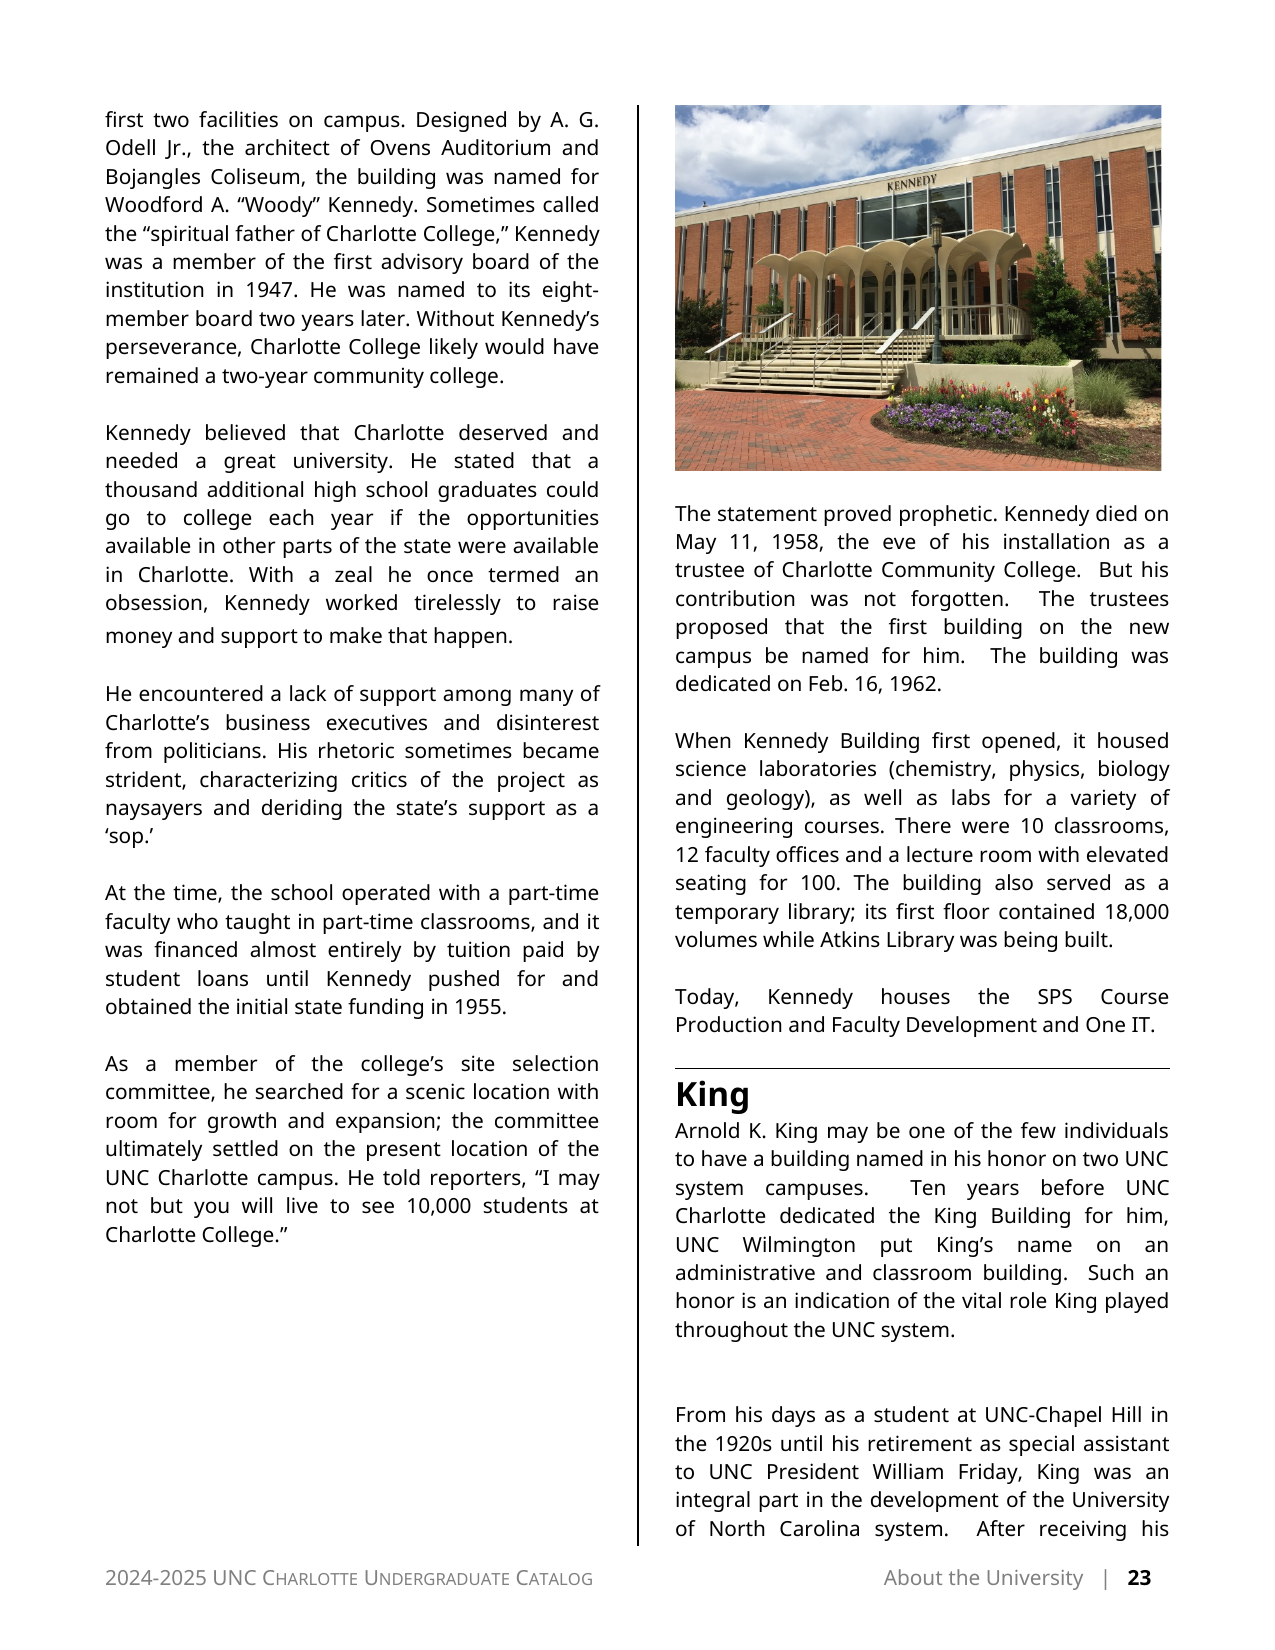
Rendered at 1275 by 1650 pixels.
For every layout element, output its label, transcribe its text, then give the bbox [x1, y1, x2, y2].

text At the time, the school operated with a part-time faculty who taught in part-time classrooms, and it was financed almost entirely by tuition paid by student loans until Kennedy pushed for and obtained the initial state funding in 1955. [105, 878, 600, 1021]
text The statement proved prophetic. Kennedy died on May 11, 1958, the eve of his installation as a trustee of Charlotte Community College. But his contribution was not forgotten. The trustees proposed that the first building on the new campus be named for him. The building was dedicated on Feb. 16, 1962. [675, 499, 1170, 698]
text He encountered a lack of support among many of Charlotte’s business executives and disinterest from politicians. His rhetoric sometimes became strident, characterizing critics of the project as naysayers and deriding the state’s support as a ‘sop.’ [105, 679, 600, 850]
text Arnold K. King may be one of the few individuals to have a building named in his honor on two UNC system campuses. Ten years before UNC Charlotte dedicated the King Building for him, UNC Wilmington put King’s name on an administrative and classroom building. Such an honor is an indication of the vital role King played throughout the UNC system. [675, 1116, 1170, 1343]
picture [675, 105, 1162, 471]
text Kennedy believed that Charlotte deserved and needed a great university. He stated that a thousand additional high school graduates could go to college each year if the opportunities available in other parts of the state were available in Charlotte. With a zeal he once termed an obsession, Kennedy worked tirelessly to raise money and support to make that happen. [105, 418, 600, 651]
text King [675, 1069, 1170, 1116]
text When Kennedy Building first opened, it housed science laboratories (chemistry, physics, biology and geology), as well as labs for a variety of engineering courses. There were 10 classrooms, 12 faculty offices and a lecture room with elevated seating for 100. The building also served as a temporary library; its first floor contained 18,000 volumes while Atkins Library was being built. [675, 726, 1170, 954]
text Today, Kennedy houses the SPS Course Production and Faculty Development and One IT. [675, 982, 1170, 1039]
text As a member of the college’s site selection committee, he searched for a scenic location with room for growth and expansion; the committee ultimately settled on the present location of the UNC Charlotte campus. He told reporters, “I may not but you will live to see 10,000 students at Charlotte College.” [105, 1049, 600, 1248]
